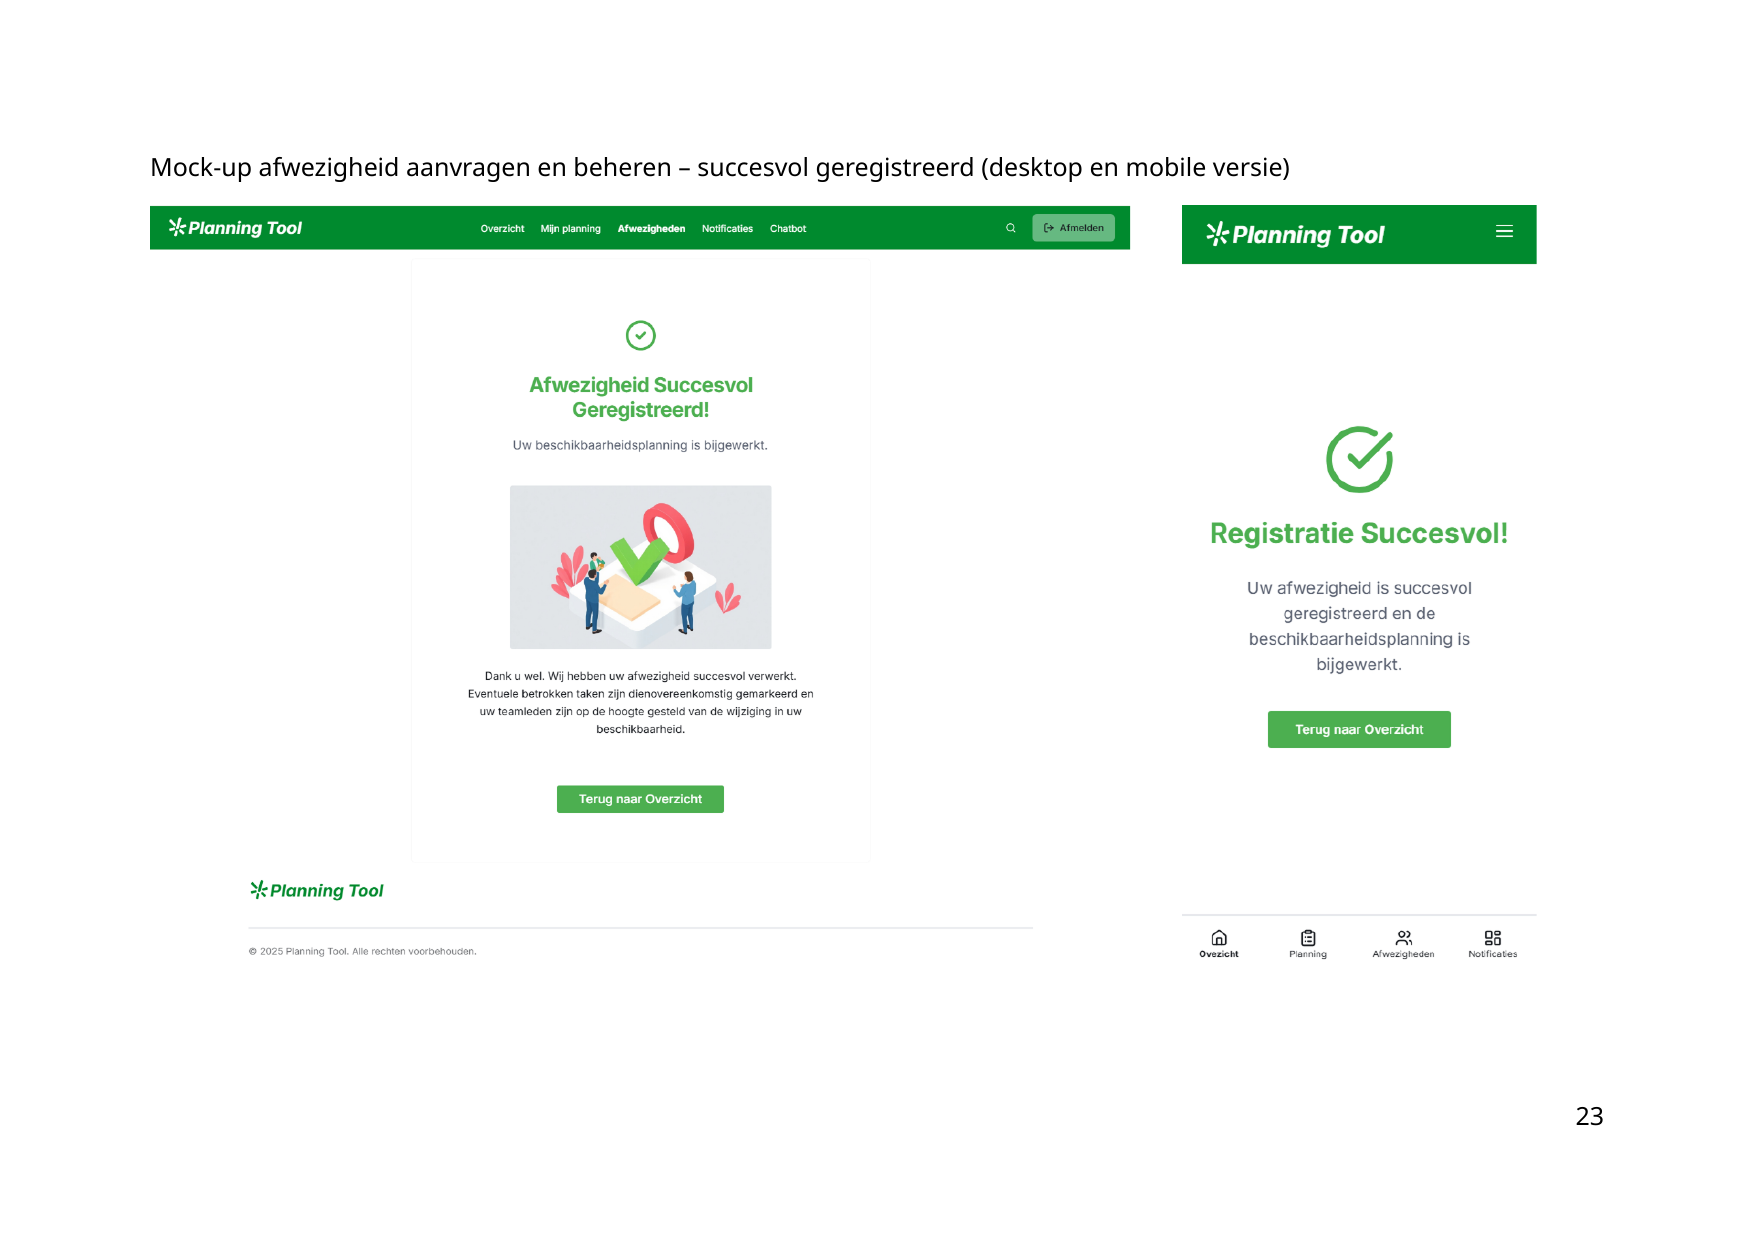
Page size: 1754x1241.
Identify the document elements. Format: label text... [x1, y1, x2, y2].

picture [150, 205, 1130, 974]
text Mock-up afwezigheid aanvragen en beheren – succesvol geregistreerd (desktop en mobile versie) [150, 150, 1604, 184]
picture [1182, 205, 1537, 974]
